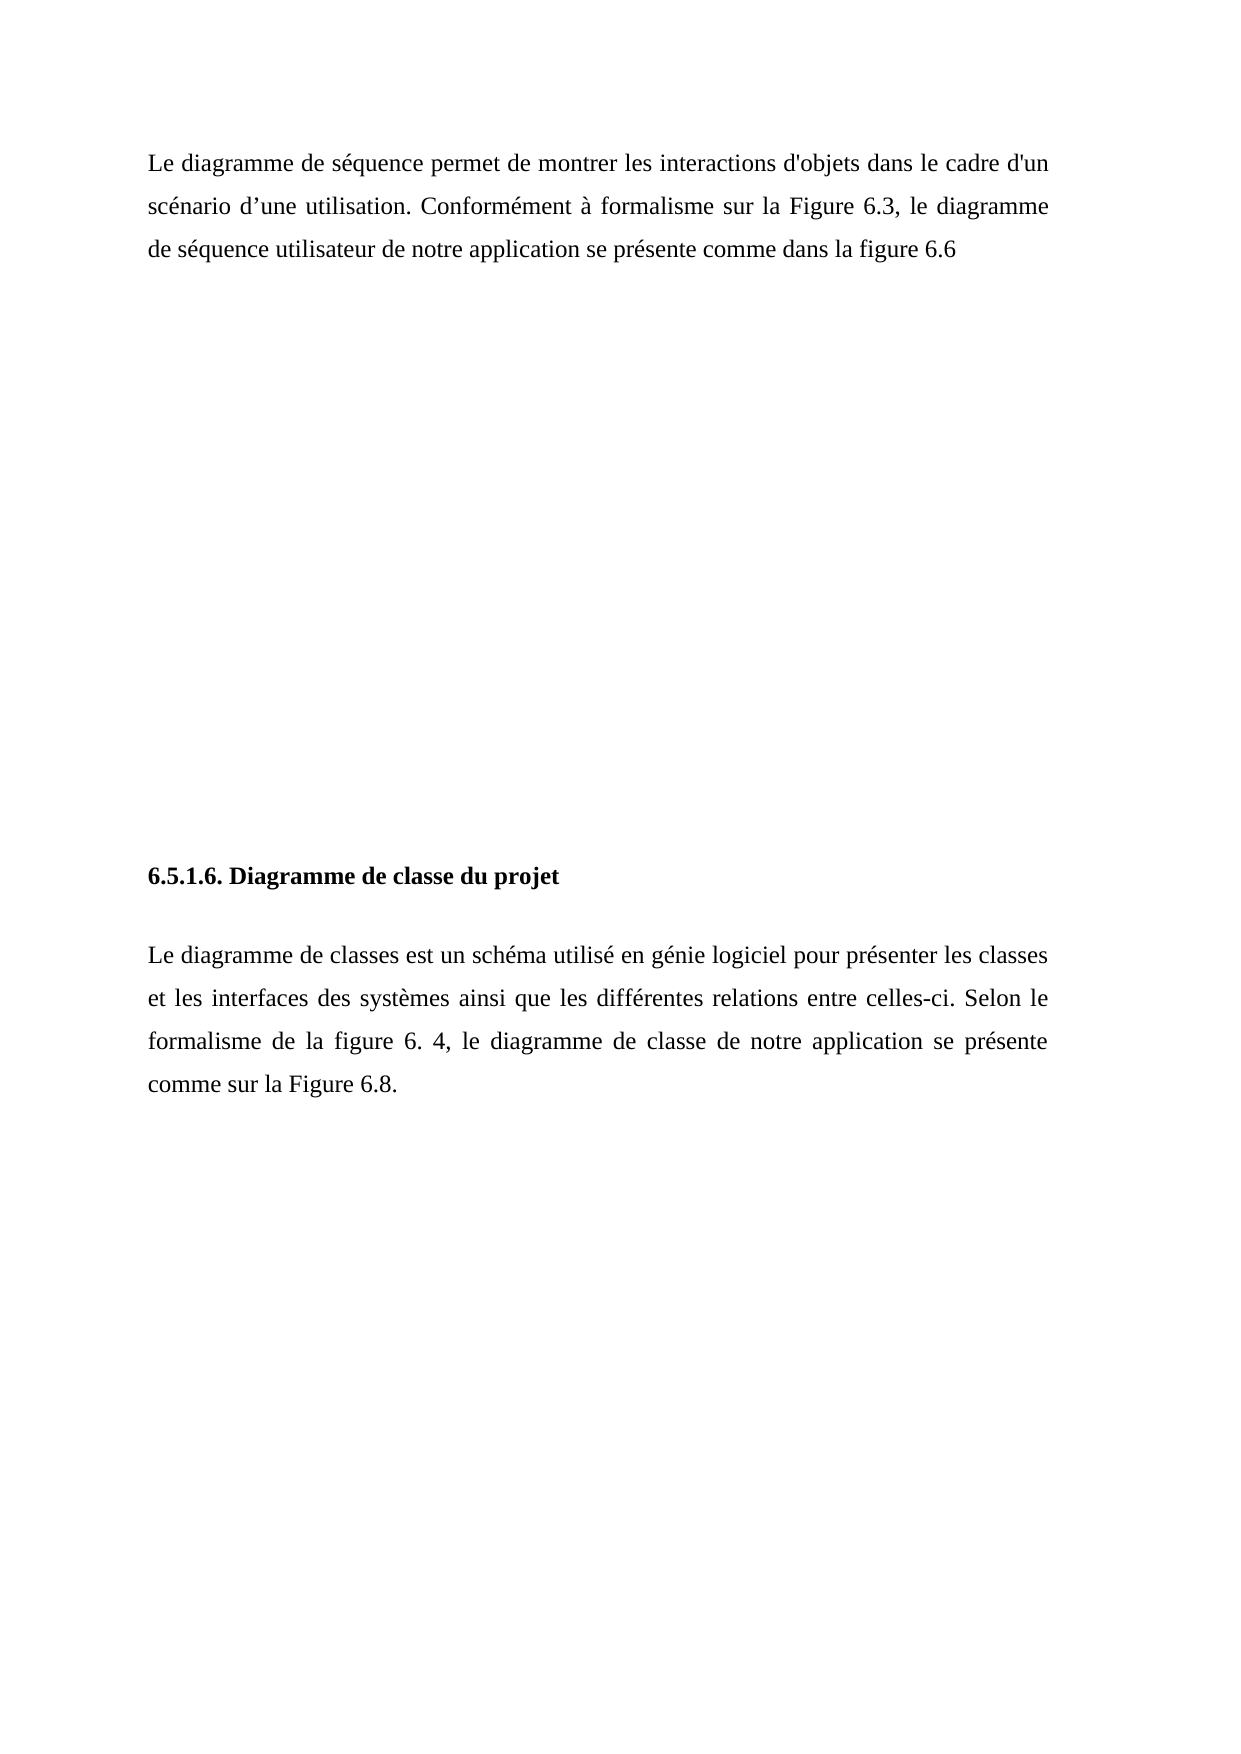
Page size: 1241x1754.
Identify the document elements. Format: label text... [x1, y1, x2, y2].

text 6.5.1.6. Diagramme de classe du projet [148, 861, 1049, 890]
text Le diagramme de classes est un schéma utilisé en génie logiciel pour présenter les classes et les interfaces des systèmes ainsi que les différentes relations entre celles-ci. Selon le formalisme de la figure 6. 4, le diagramme de classe de notre application se présente comme sur la Figure 6.8. [148, 940, 1049, 1098]
text Le diagramme de séquence permet de montrer les interactions d'objets dans le cadre d'un scénario d’une utilisation. Conformément à formalisme sur la Figure 6.3, le diagramme de séquence utilisateur de notre application se présente comme dans la figure 6.6 [148, 148, 1049, 263]
